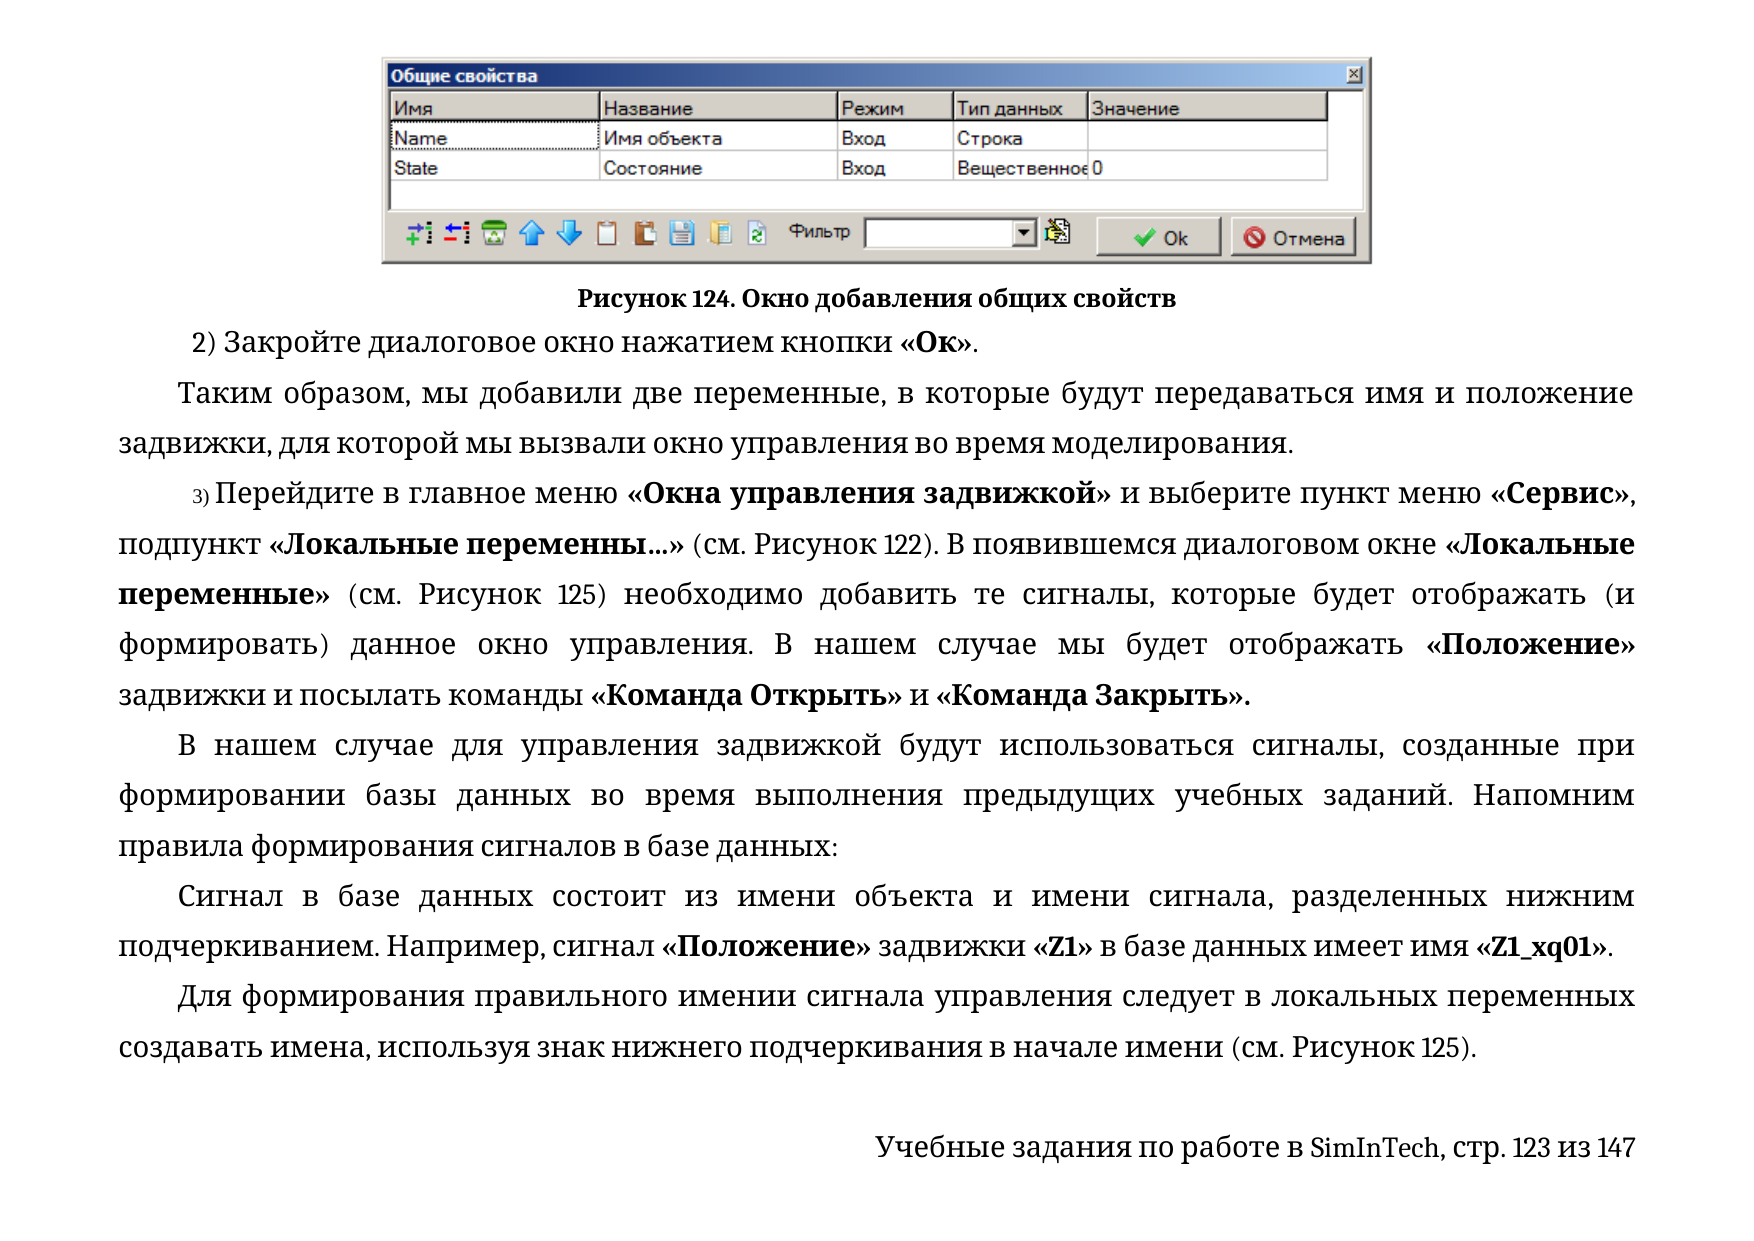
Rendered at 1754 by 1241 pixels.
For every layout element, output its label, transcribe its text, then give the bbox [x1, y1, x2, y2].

text Таким образом, мы добавили две переменные, в которые будут передаваться имя и положение задвижки, для которой мы вызвали окно управления во время моделирования. [118, 377, 1636, 461]
picture [374, 51, 1380, 269]
text Сигнал в базе данных состоит из имени объекта и имени сигнала, разделенных нижним подчеркиванием. Например, сигнал «Положение» задвижки «Z1» в базе данных имеет имя «Z1_xq01». [118, 880, 1636, 964]
list Закройте диалоговое окно нажатием кнопки «Ок». [118, 327, 1636, 360]
text В нашем случае для управления задвижкой будут использоваться сигналы, созданные при формировании базы данных во время выполнения предыдущих учебных заданий. Напомним правила формирования сигналов в базе данных: [118, 729, 1636, 863]
